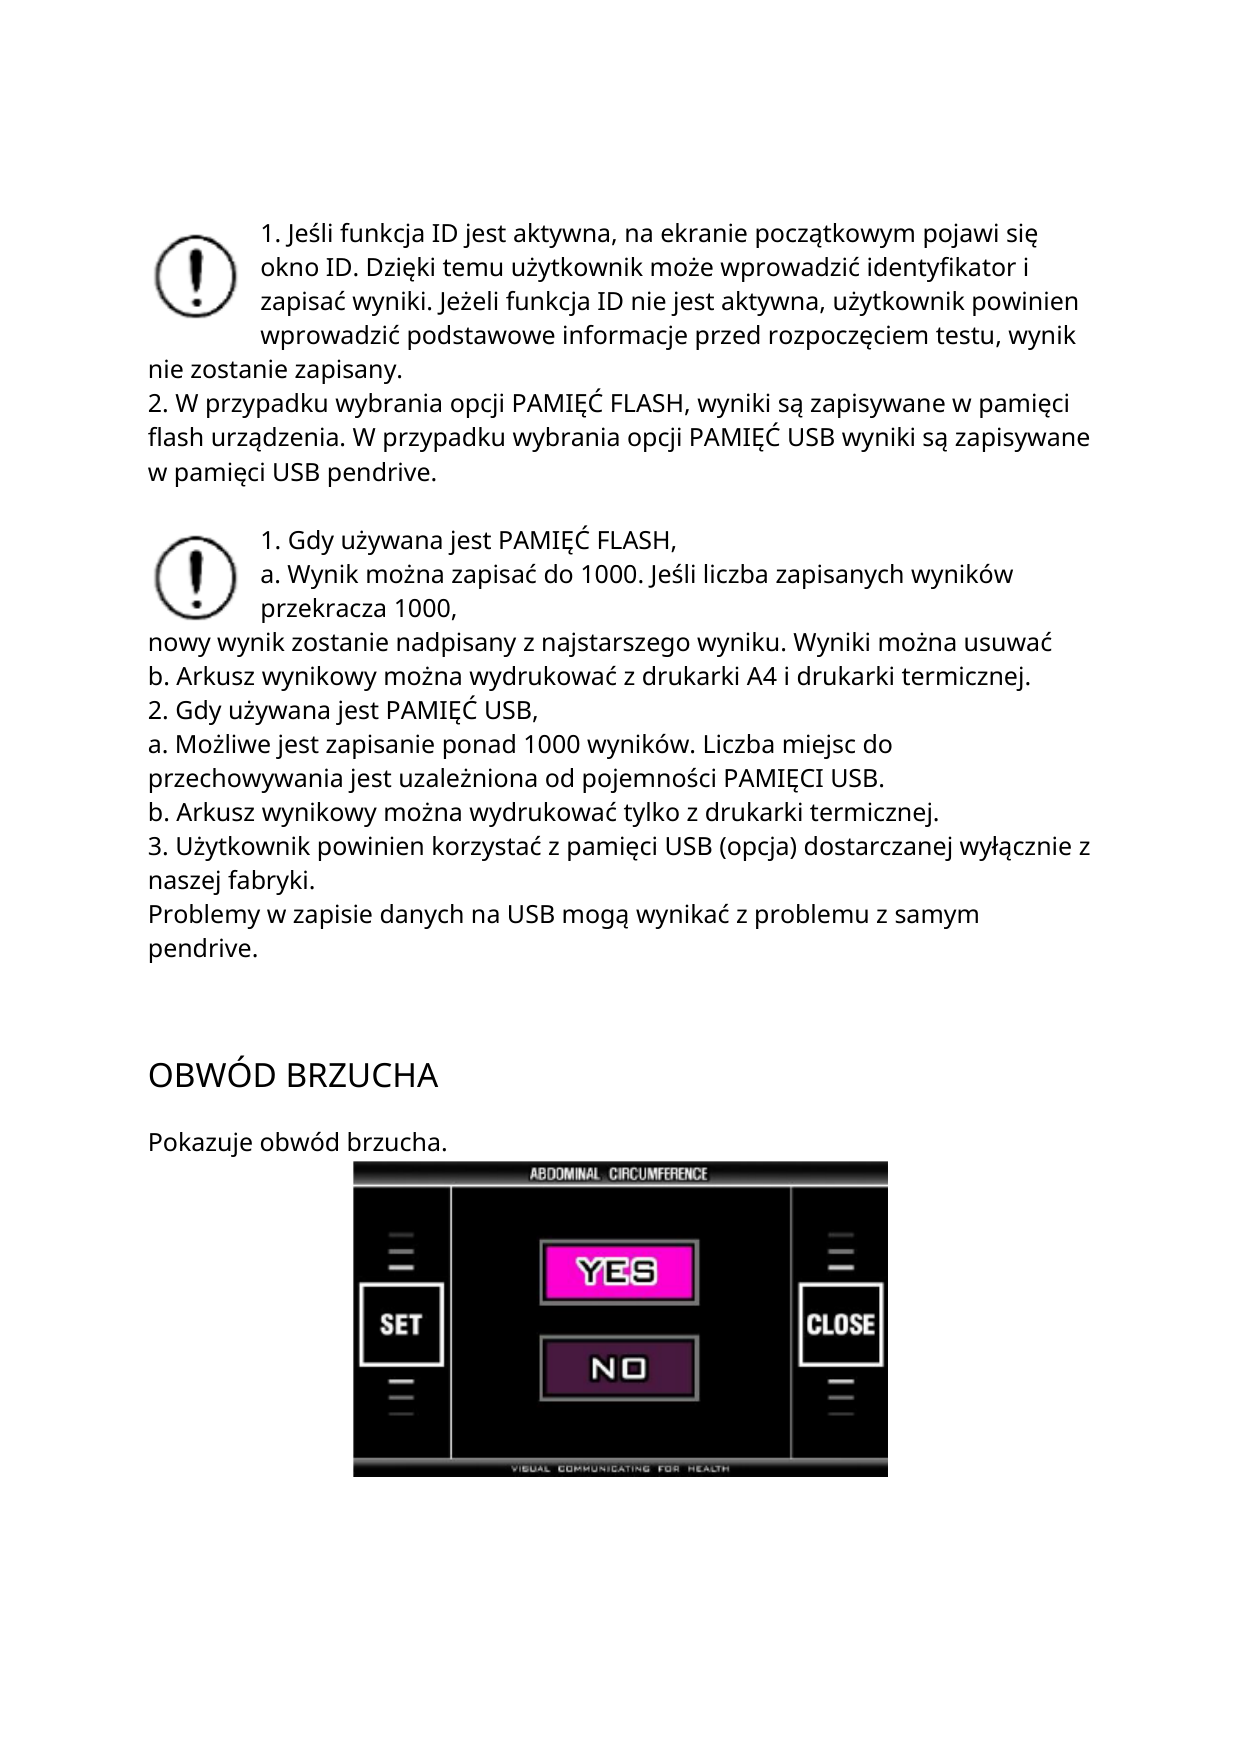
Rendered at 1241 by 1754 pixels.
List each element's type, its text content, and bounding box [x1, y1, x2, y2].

picture [147, 228, 242, 322]
text 2. W przypadku wybrania opcji PAMIĘĆ FLASH, wyniki są zapisywane w pamięci flash urządzenia. W przypadku wybrania opcji PAMIĘĆ USB wyniki są zapisywane w pamięci USB pendrive. [148, 386, 1093, 488]
text 1. Gdy używana jest PAMIĘĆ FLASH, [148, 522, 1093, 556]
text a. Wynik można zapisać do 1000. Jeśli liczba zapisanych wyników przekracza 1000, [242, 556, 1093, 624]
text 1. Jeśli funkcja ID jest aktywna, na ekranie początkowym pojawi się okno ID. Dzięki temu użytkownik może wprowadzić identyfikator i zapisać wyniki. Jeżeli funkcja ID nie jest aktywna, użytkownik powinien wprowadzić podstawowe informacje przed rozpoczęciem testu, wynik nie zostanie zapisany. [148, 216, 1093, 386]
text b. Arkusz wynikowy można wydrukować z drukarki A4 i drukarki termicznej. [148, 658, 1093, 693]
text a. Możliwe jest zapisanie ponad 1000 wyników. Liczba miejsc do przechowywania jest uzależniona od pojemności PAMIĘCI USB. [148, 727, 1093, 795]
text nowy wynik zostanie nadpisany z najstarszego wyniku. Wyniki można usuwać [148, 624, 1093, 658]
picture [352, 1161, 888, 1477]
picture [147, 530, 242, 624]
text 2. Gdy używana jest PAMIĘĆ USB, [148, 693, 1093, 727]
text Problemy w zapisie danych na USB mogą wynikać z problemu z samym pendrive. [148, 897, 1093, 965]
subtitle OBWÓD BRZUCHA [148, 1058, 1093, 1094]
text b. Arkusz wynikowy można wydrukować tylko z drukarki termicznej. [148, 795, 1093, 829]
text 3. Użytkownik powinien korzystać z pamięci USB (opcja) dostarczanej wyłącznie z naszej fabryki. [148, 829, 1093, 897]
text Pokazuje obwód brzucha. [148, 1125, 1093, 1159]
